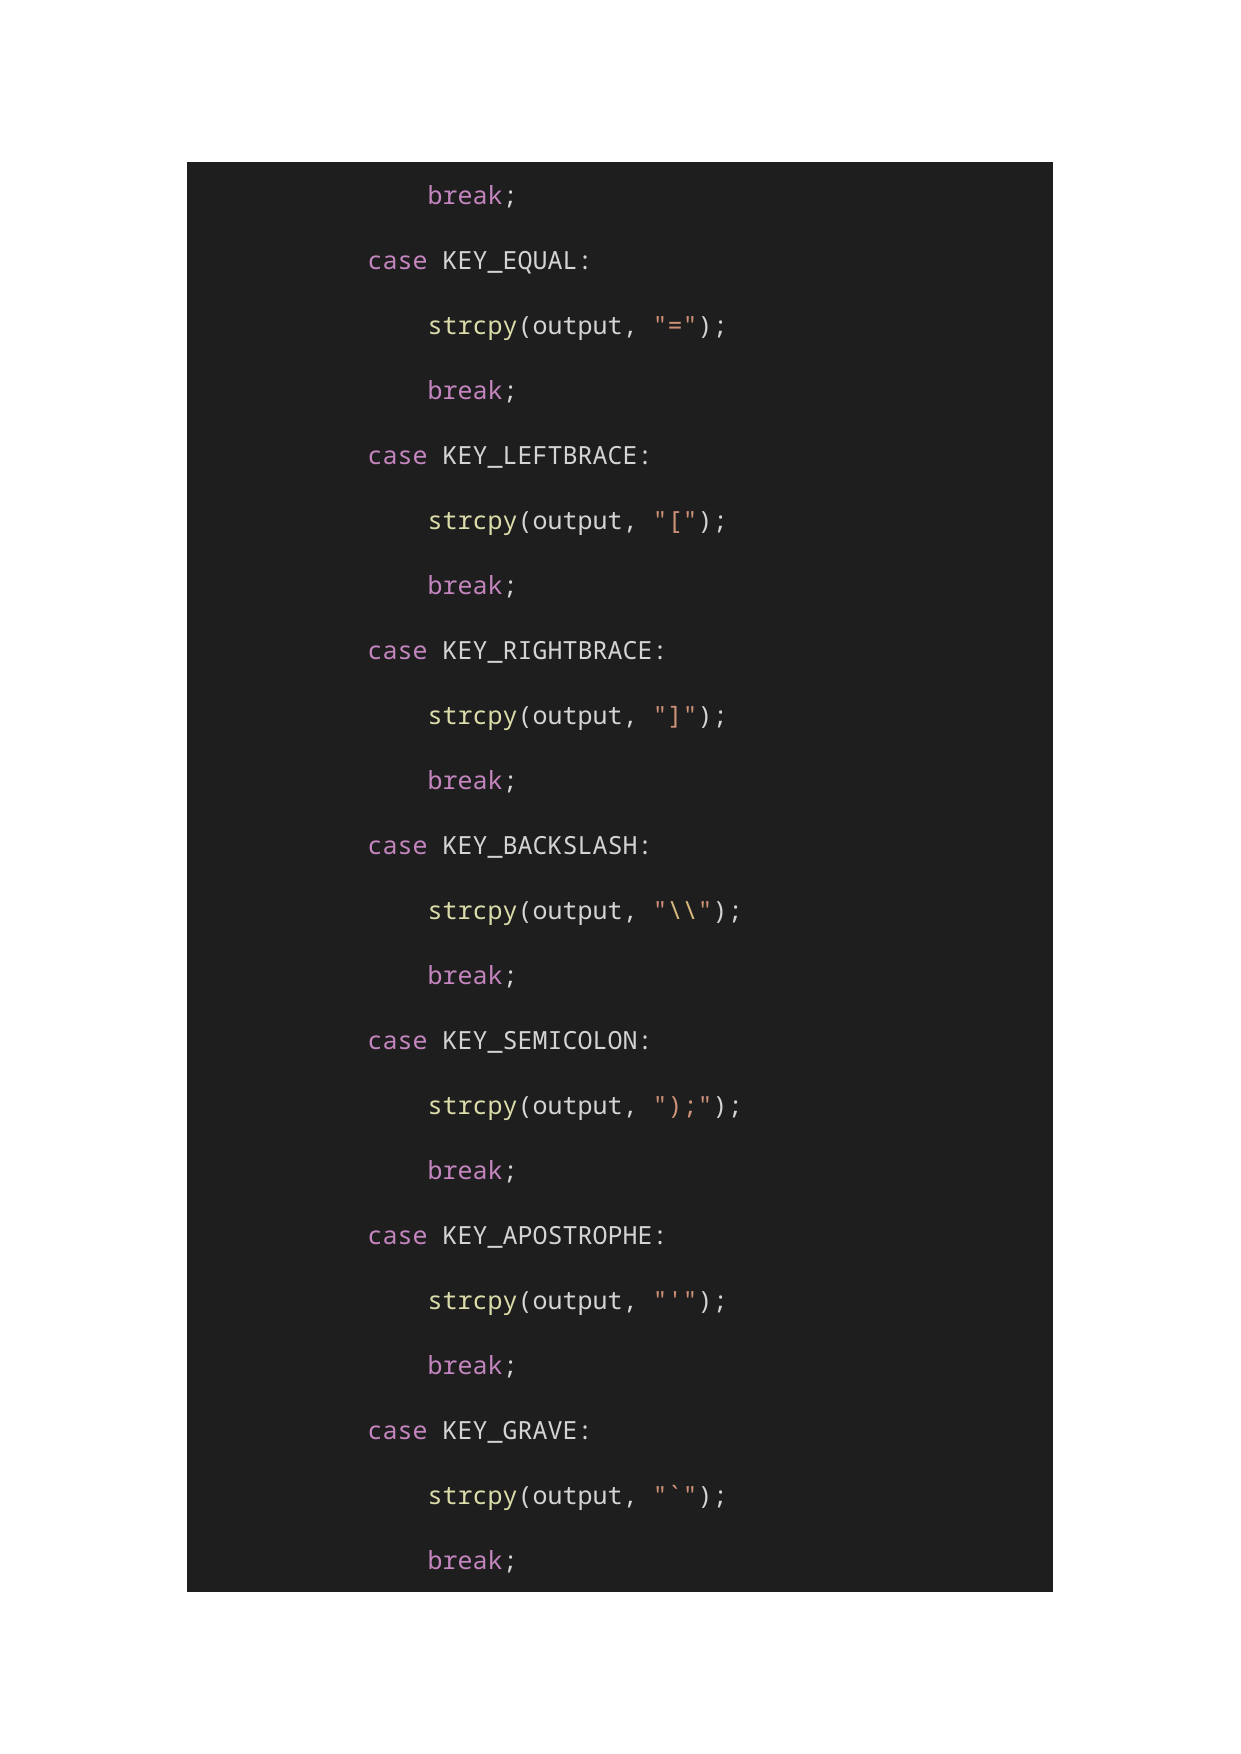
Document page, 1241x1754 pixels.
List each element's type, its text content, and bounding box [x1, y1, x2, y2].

text break; [187, 1137, 1053, 1202]
text case KEY_RIGHTBRACE: [187, 617, 1053, 682]
text strcpy(output, "\\"); [187, 877, 1053, 942]
text case KEY_SEMICOLON: [187, 1007, 1053, 1072]
text strcpy(output, "]"); [187, 682, 1053, 747]
text strcpy(output, "["); [187, 487, 1053, 552]
text strcpy(output, ");"); [187, 1072, 1053, 1137]
text break; [187, 1332, 1053, 1397]
text strcpy(output, "'"); [187, 1267, 1053, 1332]
text strcpy(output, "="); [187, 292, 1053, 357]
text break; [187, 552, 1053, 617]
text case KEY_LEFTBRACE: [187, 422, 1053, 487]
text case KEY_APOSTROPHE: [187, 1202, 1053, 1267]
text break; [187, 162, 1053, 227]
text strcpy(output, "`"); [187, 1462, 1053, 1527]
text case KEY_EQUAL: [187, 227, 1053, 292]
text break; [187, 942, 1053, 1007]
text case KEY_BACKSLASH: [187, 812, 1053, 877]
text case KEY_GRAVE: [187, 1397, 1053, 1462]
text break; [187, 1527, 1053, 1592]
text break; [187, 747, 1053, 812]
text break; [187, 357, 1053, 422]
